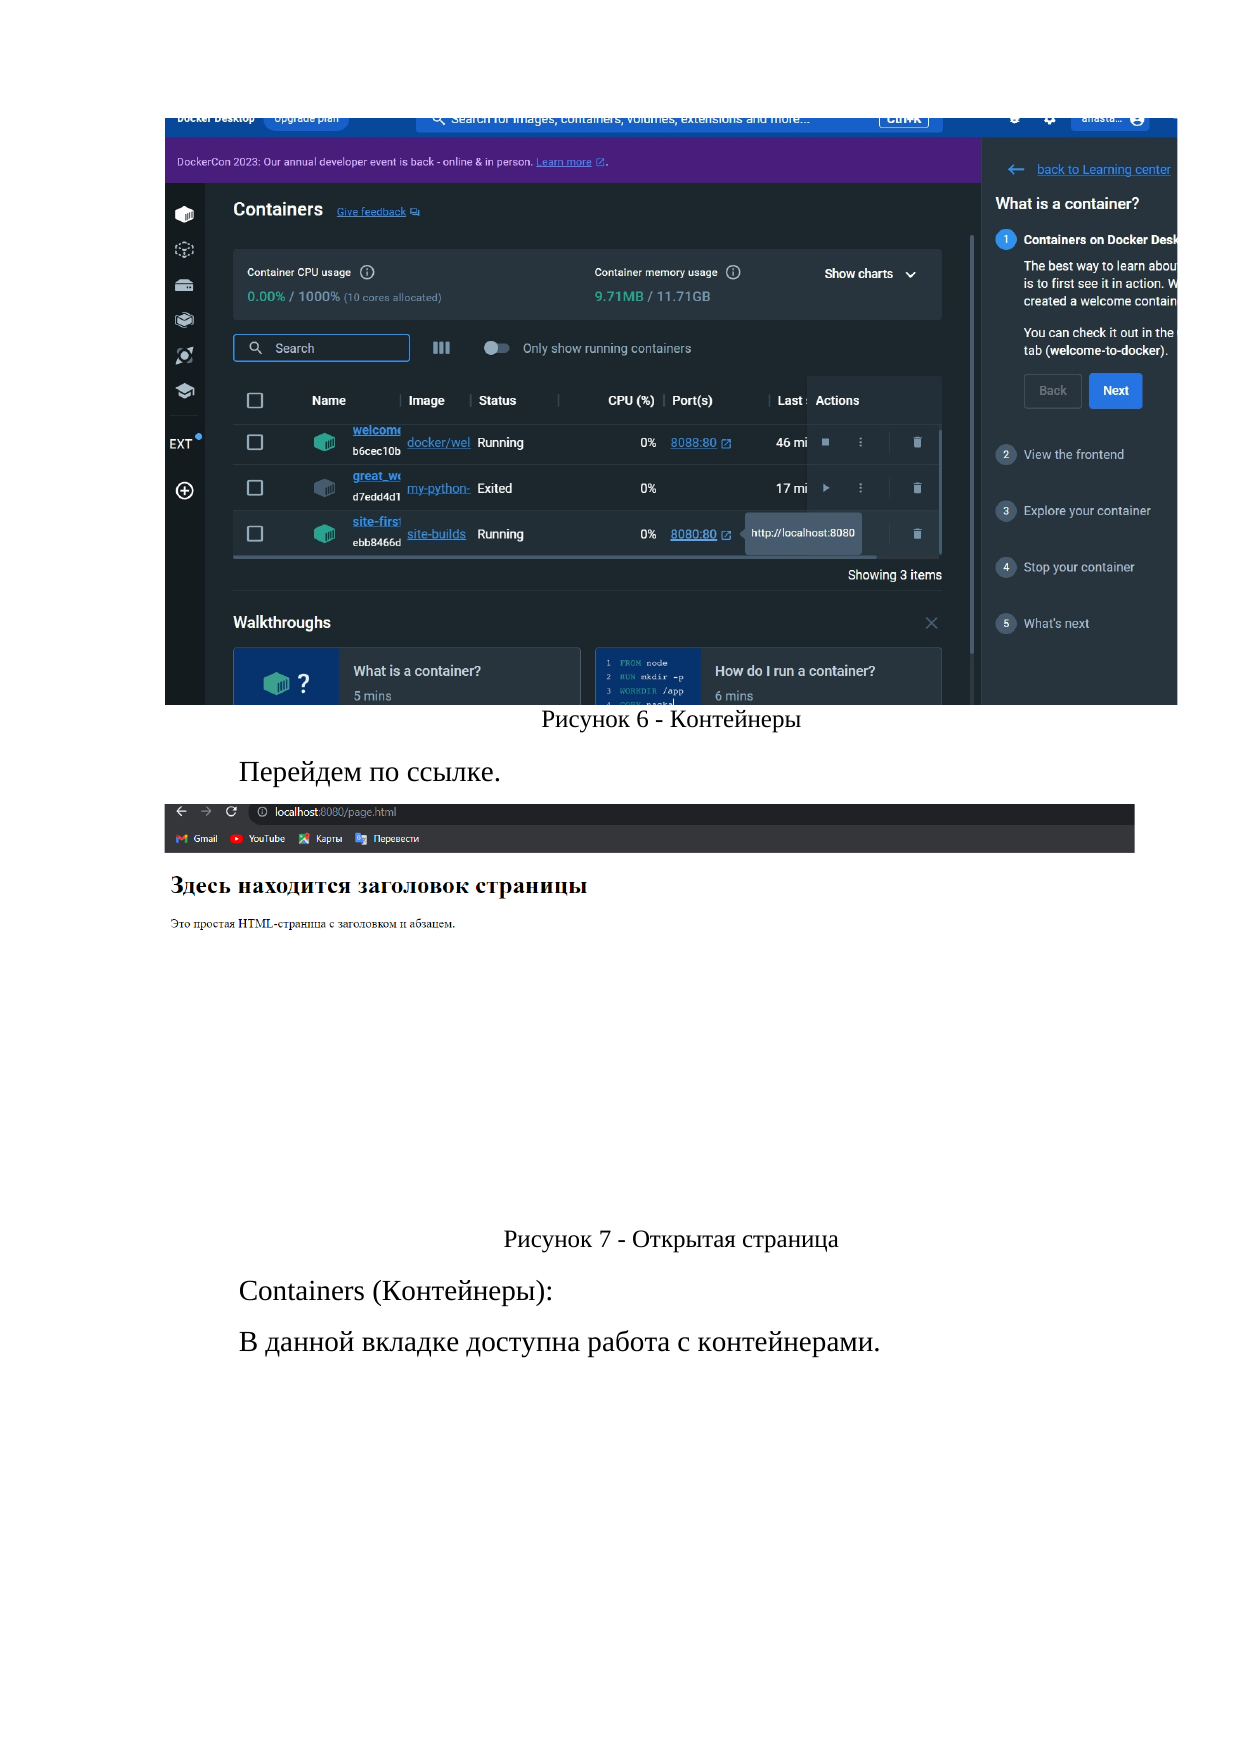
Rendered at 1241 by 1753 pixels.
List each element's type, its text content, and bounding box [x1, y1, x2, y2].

text В данной вкладке доступна работа с контейнерами. [164, 1324, 1178, 1357]
picture [164, 804, 1135, 1224]
text Перейдем по ссылке. [164, 754, 1178, 787]
picture [165, 118, 1178, 705]
text Containers (Контейнеры): [164, 1273, 1178, 1307]
